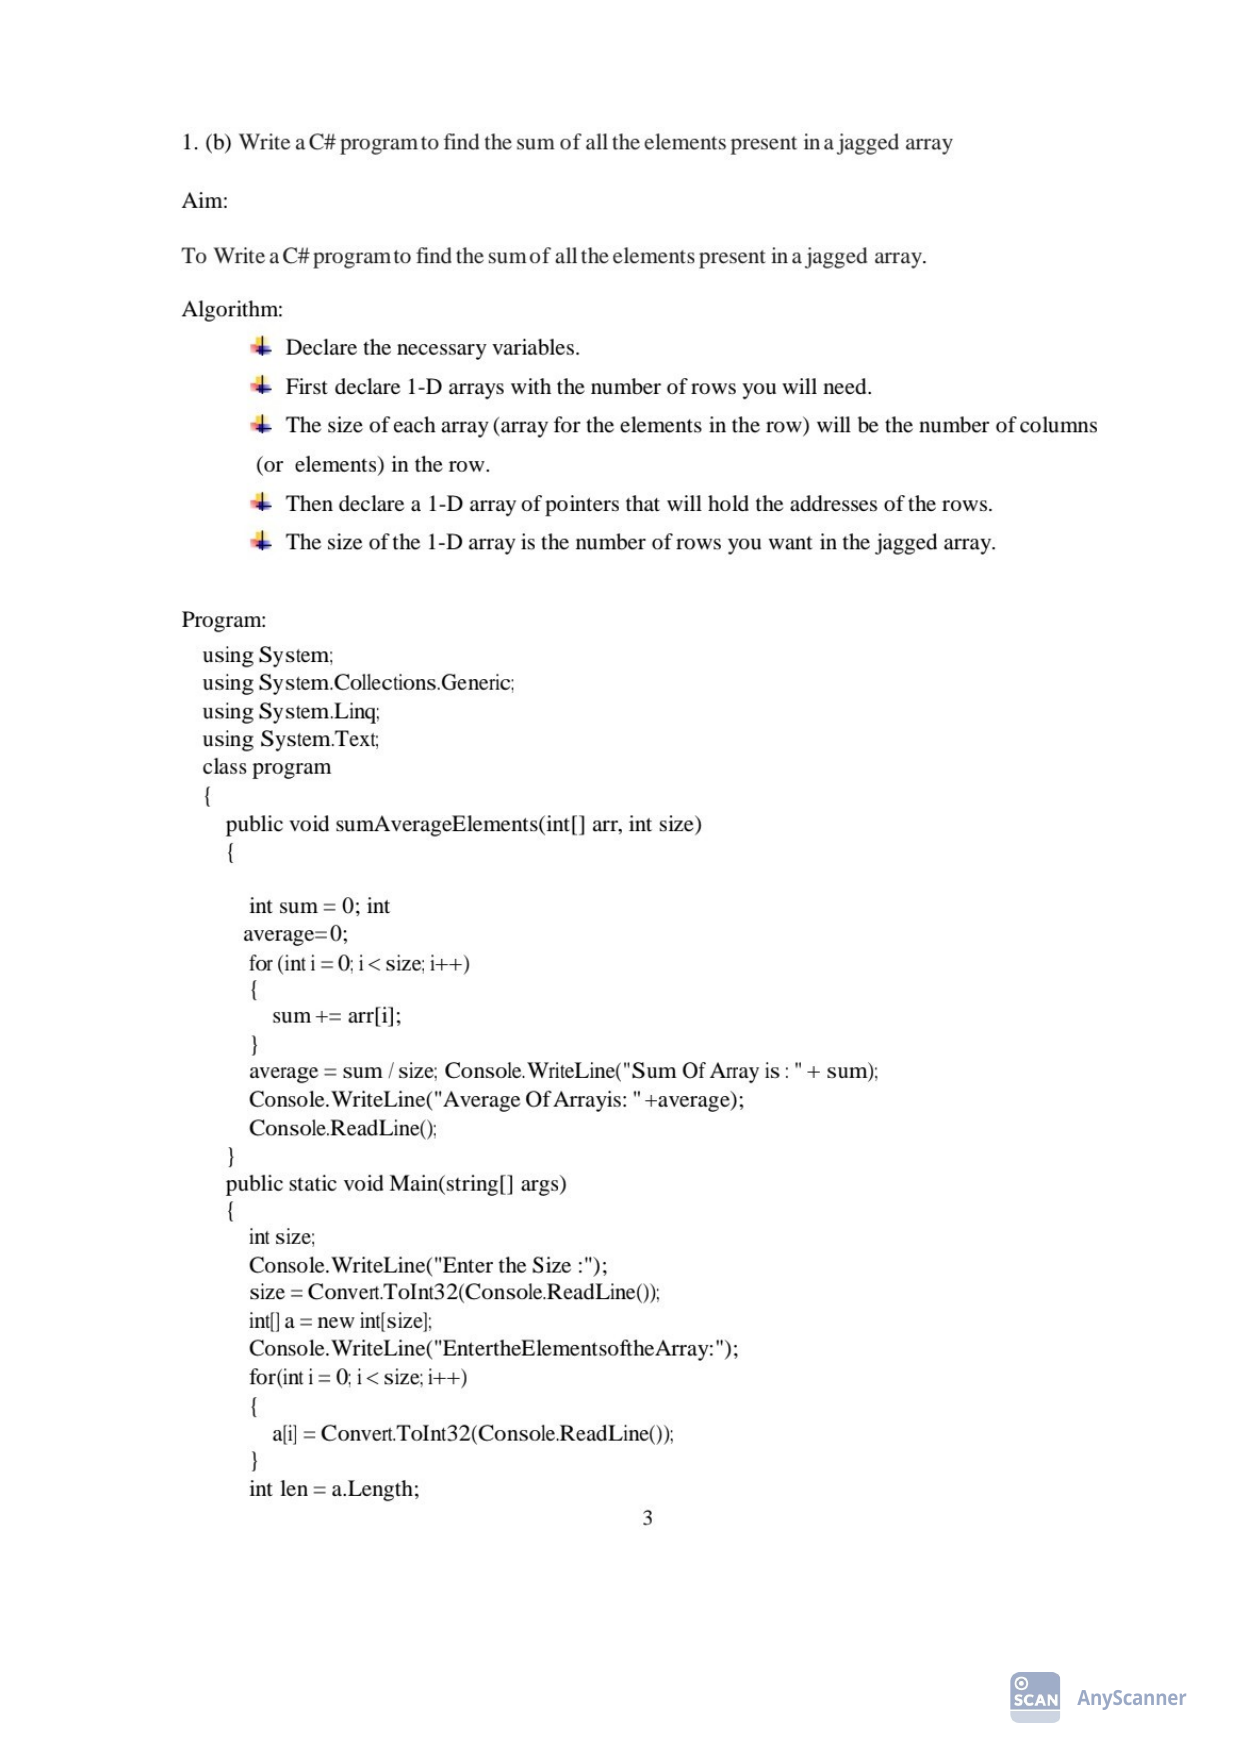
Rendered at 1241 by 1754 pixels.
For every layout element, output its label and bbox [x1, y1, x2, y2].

picture [179, 127, 1099, 1530]
picture [1010, 1672, 1061, 1723]
